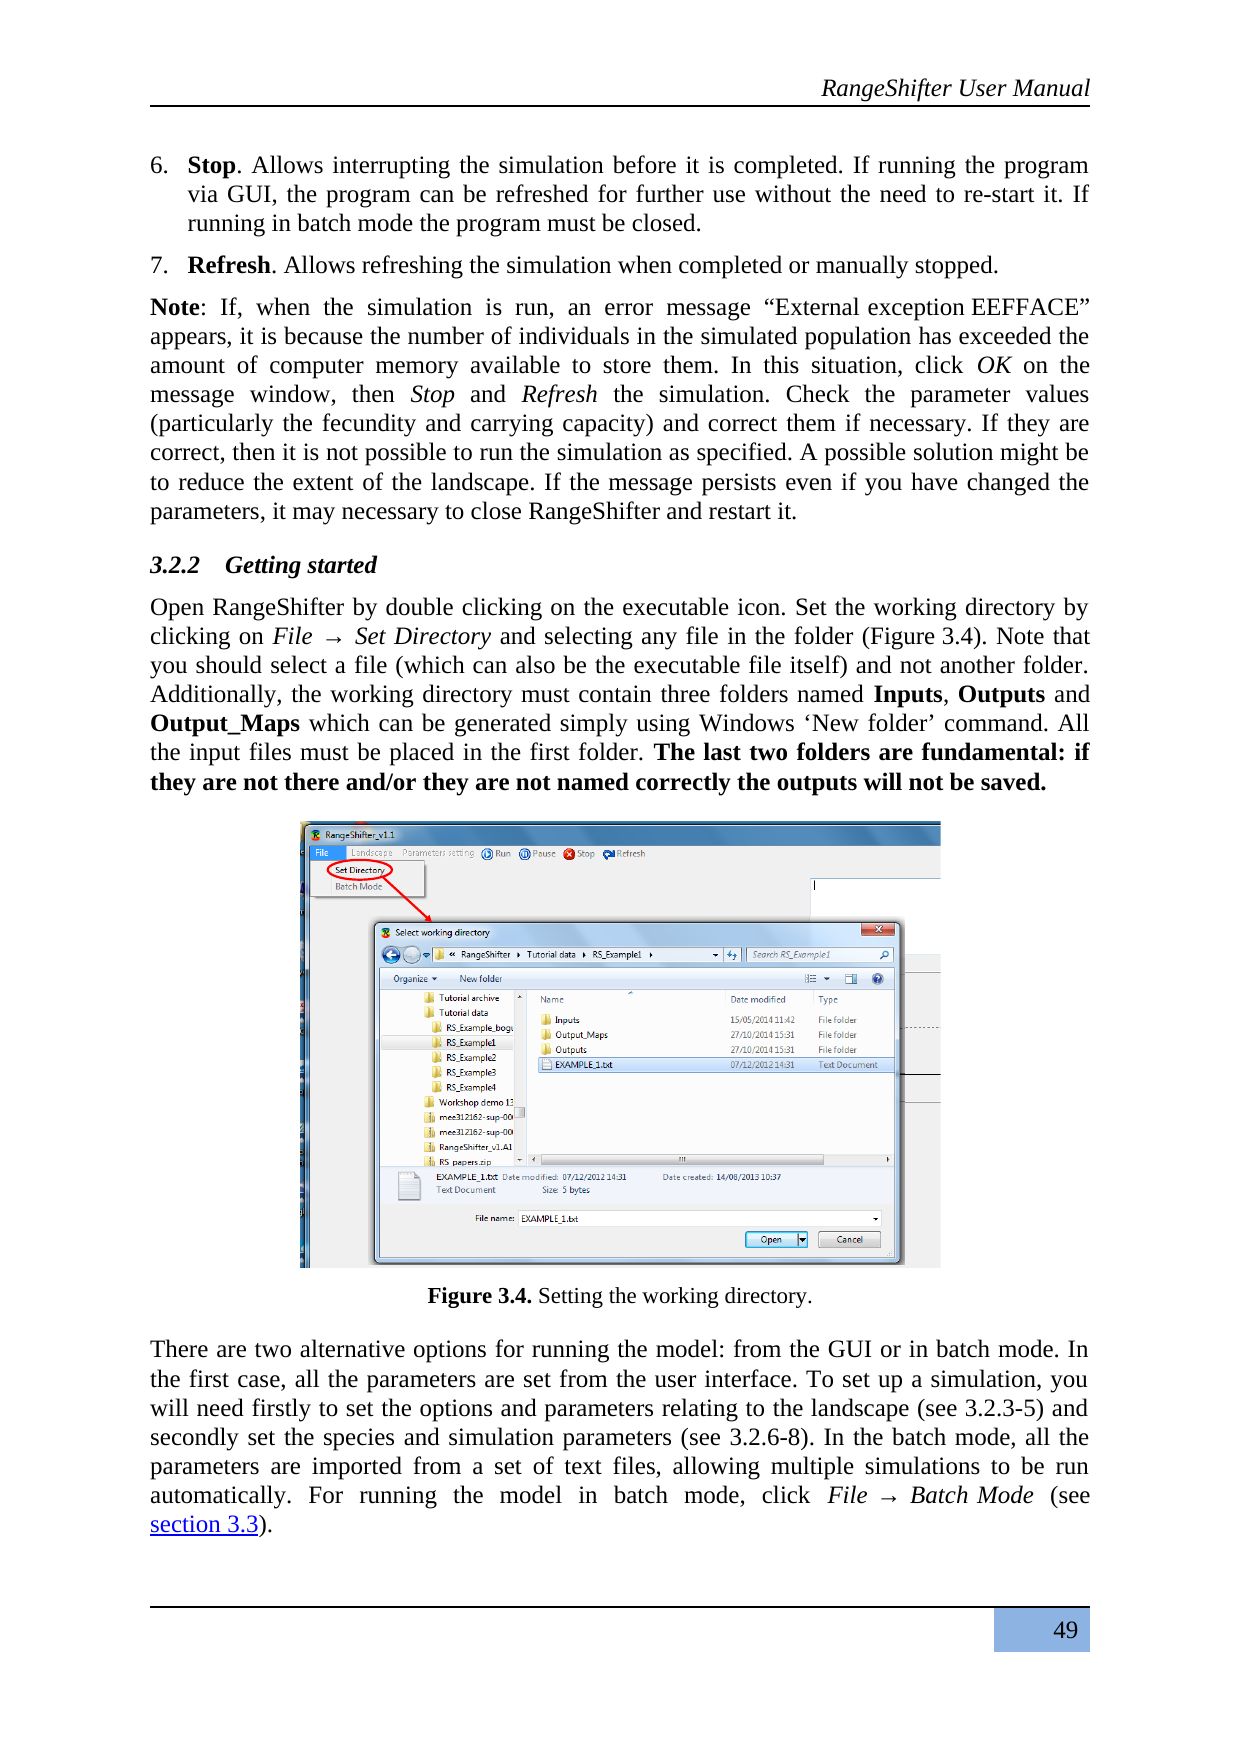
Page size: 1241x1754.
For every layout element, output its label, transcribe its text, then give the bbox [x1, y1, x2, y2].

text Open RangeShifter by double clicking on the executable icon. Set the working directory by clicking on File → Set Directory and selecting any file in the folder (Figure 3.4). Note that you should select a file (which can also be the executable file itself) and not another folder. Additionally, the working directory must contain three folders named Inputs, Outputs and Output_Maps which can be generated simply using Windows ‘New folder’ command. All the input files must be placed in the first folder. The last two folders are fundamental: if they are not there and/or they are not named correctly the outputs will not be saved. [150, 592, 1090, 796]
text There are two alternative options for running the model: from the GUI or in batch mode. In the first case, all the parameters are set from the user interface. To set up a simulation, you will need firstly to set the options and parameters relating to the landscape (see 3.2.3-5) and secondly set the species and simulation parameters (see 3.2.6-8). In the batch mode, all the parameters are imported from a set of text files, allowing multiple simulations to be run automatically. For running the model in batch mode, click File → Batch Mode (see section 3.3). [150, 1334, 1090, 1539]
text Refresh. Allows refreshing the simulation when completed or manually stopped. [150, 250, 1090, 279]
text Note: If, when the simulation is run, an error message “External exception EEFFACE” appears, it is because the number of individuals in the simulated population has exceeded the amount of computer memory available to store them. In this situation, click OK on the message window, then Stop and Refresh the simulation. Check the parameter values (particularly the fecundity and carrying capacity) and correct them if necessary. If they are correct, then it is not possible to run the simulation as specified. A possible solution might be to reduce the extent of the landscape. If the message persists even if you have changed the parameters, it may necessary to close RangeShifter and restart it. [150, 292, 1090, 525]
subtitle Getting started [150, 550, 1090, 579]
subtitle Figure 3.4. Setting the working directory. [150, 1280, 1090, 1309]
text Stop. Allows interrupting the simulation before it is completed. If running the program via GUI, the program can be refreshed for further use without the need to re-start it. If running in batch mode the program must be closed. [150, 150, 1090, 237]
